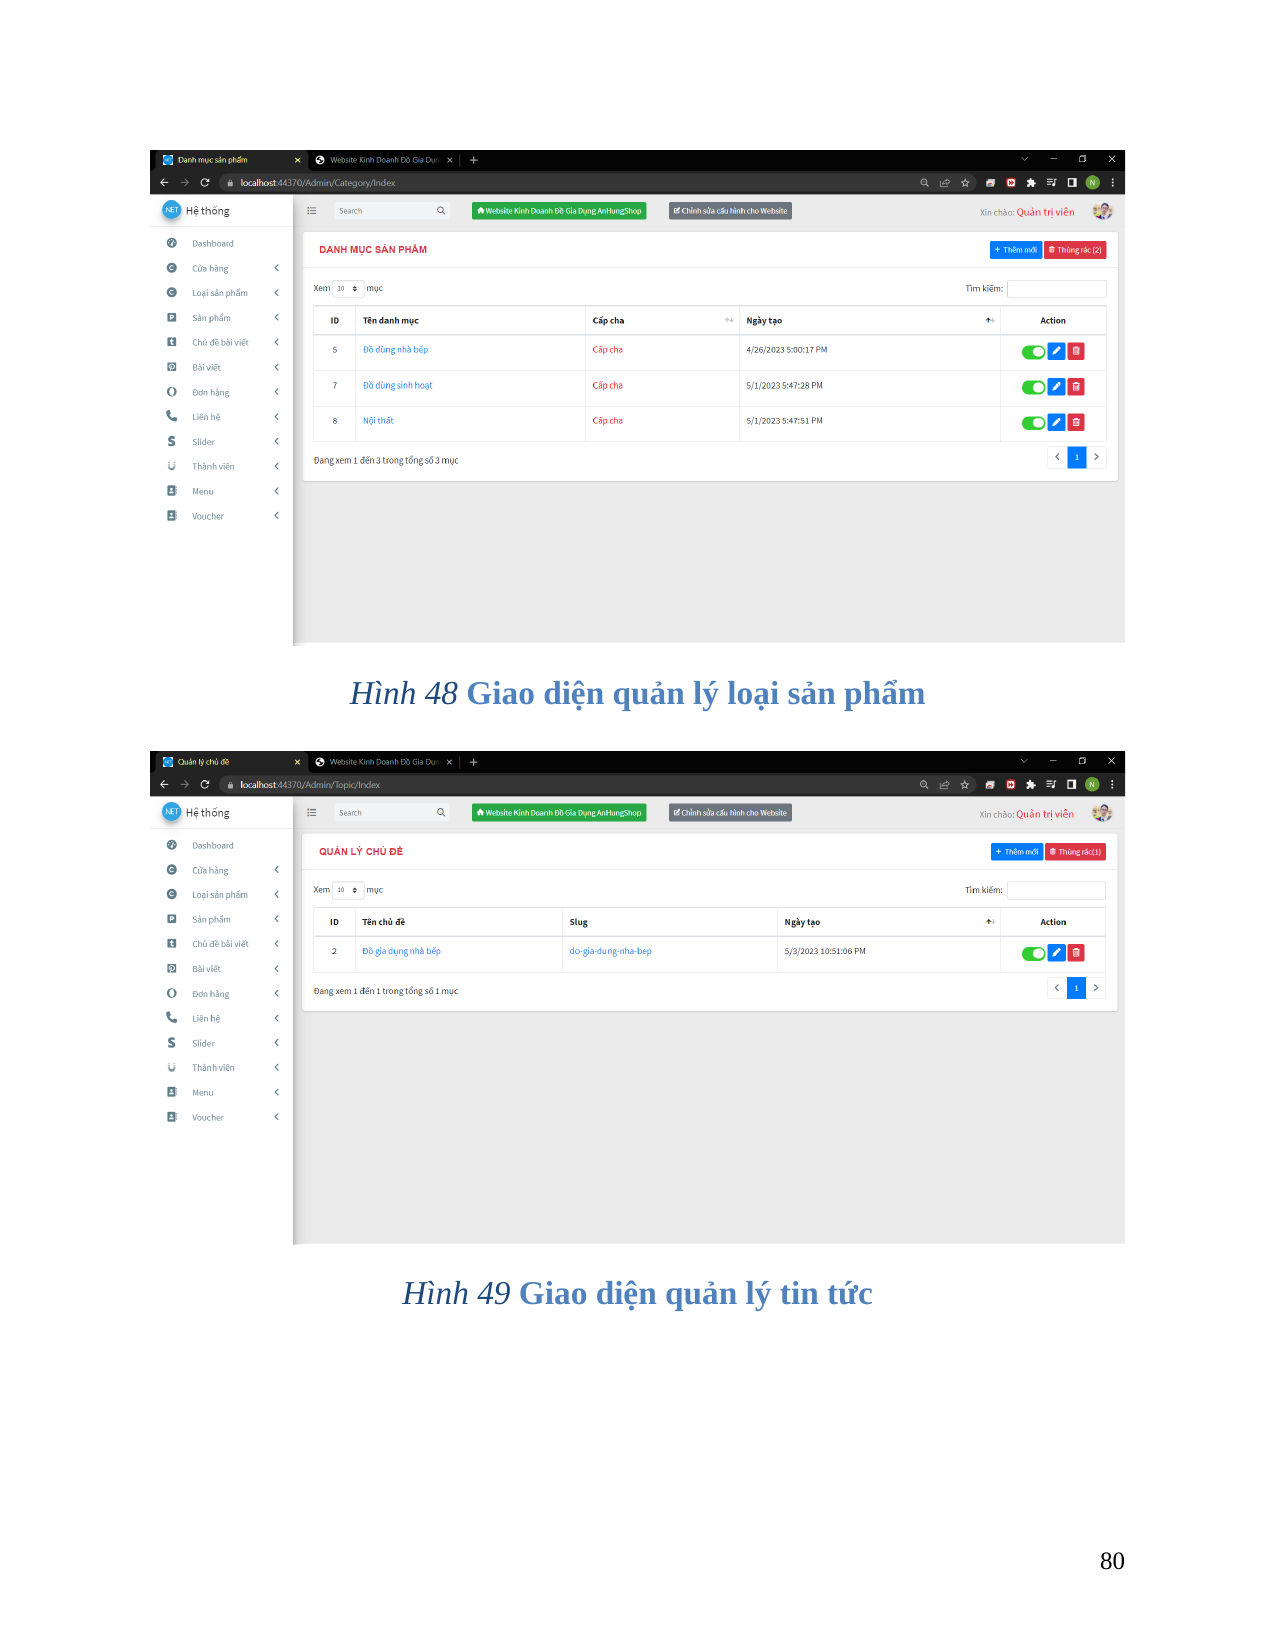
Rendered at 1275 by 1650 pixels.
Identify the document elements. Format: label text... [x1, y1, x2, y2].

picture [150, 150, 1125, 646]
picture [150, 751, 1125, 1245]
